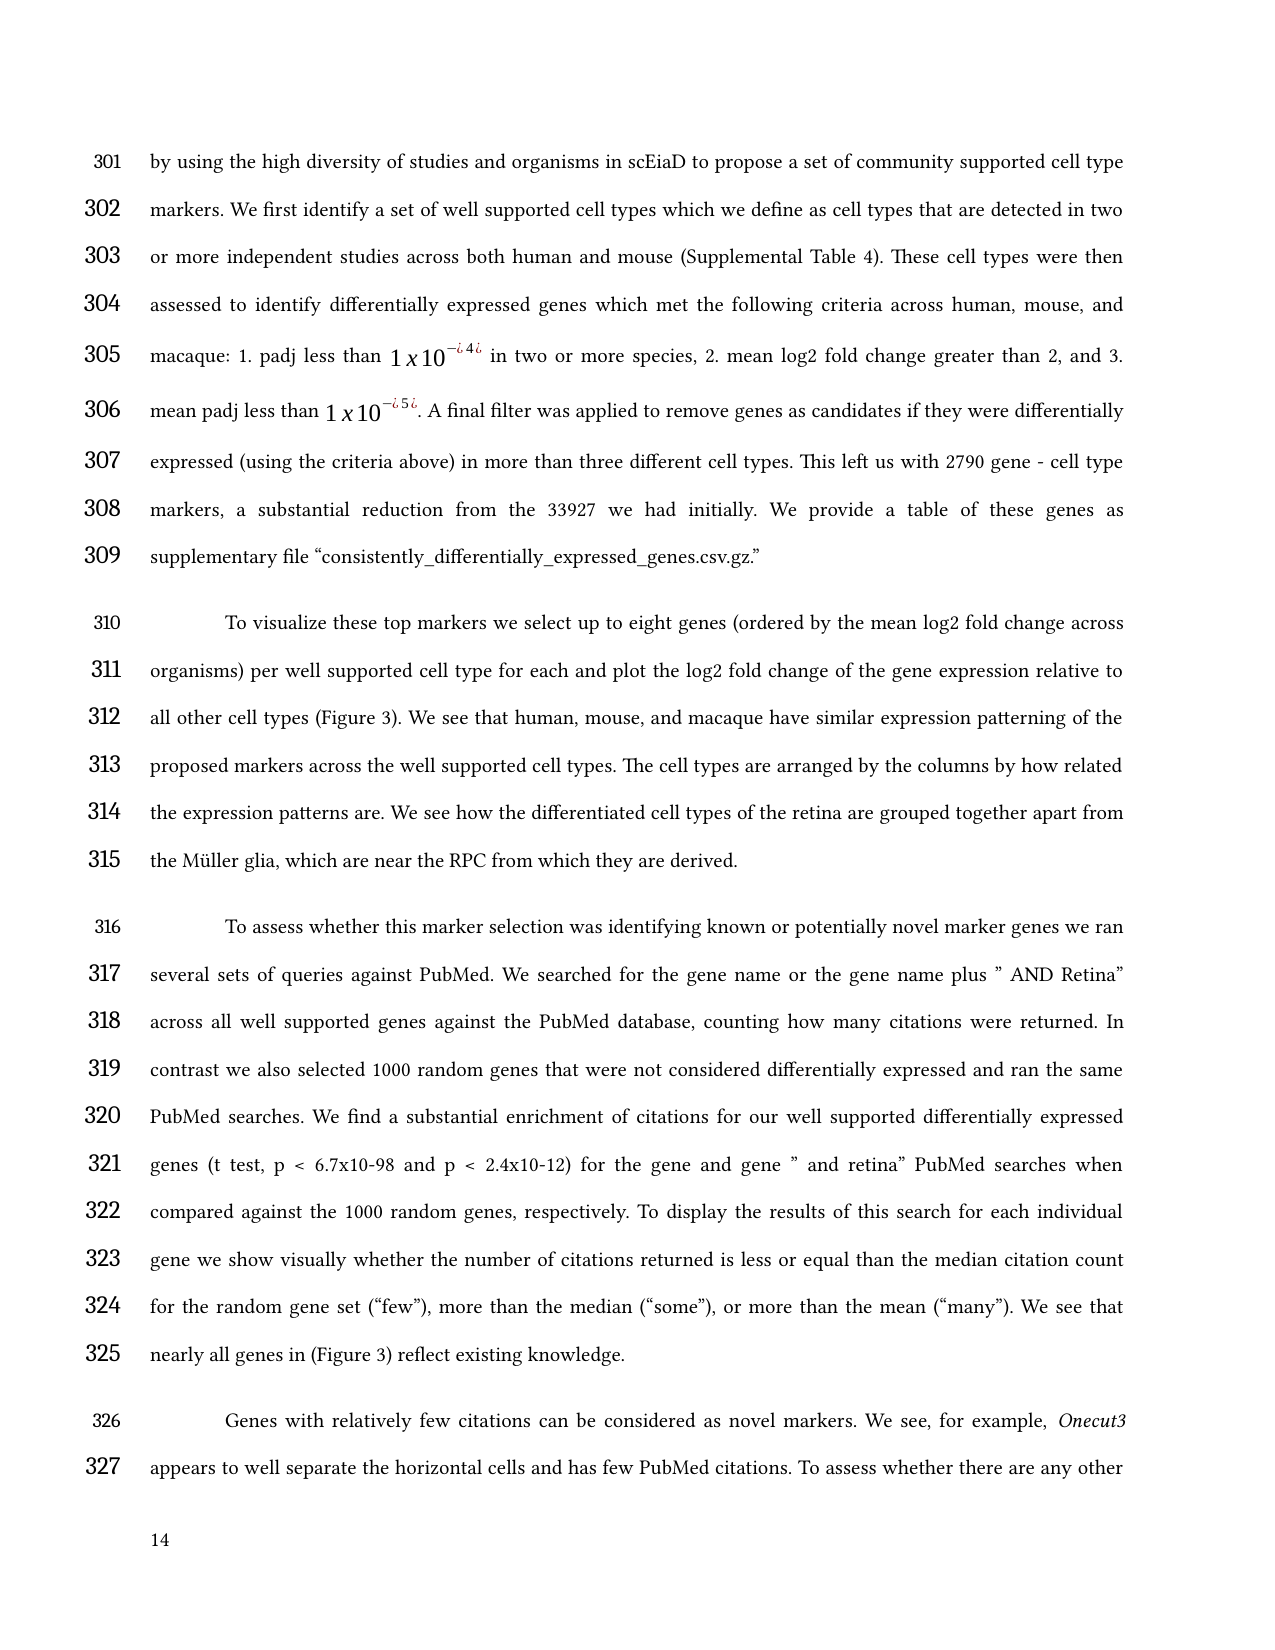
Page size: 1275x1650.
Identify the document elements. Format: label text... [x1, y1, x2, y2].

text To visualize these top markers we select up to eight genes (ordered by the mean log2 fold change across organisms) per well supported cell type for each and plot the log2 fold change of the gene expression relative to all other cell types (Figure 3). We see that human, mouse, and macaque have similar expression patterning of the proposed markers across the well supported cell types. The cell types are arranged by the columns by how related the expression patterns are. We see how the differentiated cell types of the retina are grouped together apart from the Müller glia, which are near the RPC from which they are derived. [150, 611, 1125, 872]
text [150, 150, 1125, 568]
text To assess whether this marker selection was identifying known or potentially novel marker genes we ran several sets of queries against PubMed. We searched for the gene name or the gene name plus ” AND Retina” across all well supported genes against the PubMed database, counting how many citations were returned. In contrast we also selected 1000 random genes that were not considered differentially expressed and ran the same PubMed searches. We find a substantial enrichment of citations for our well supported differentially expressed genes (t test, p < 6.7x10-98 and p < 2.4x10-12) for the gene and gene ” and retina” PubMed searches when compared against the 1000 random genes, respectively. To display the results of this search for each individual gene we show visually whether the number of citations returned is less or equal than the median citation count for the random gene set (“few”), more than the median (“some”), or more than the mean (“many”). We see that nearly all genes in (Figure 3) reflect existing knowledge. [150, 915, 1125, 1366]
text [150, 1408, 1125, 1480]
